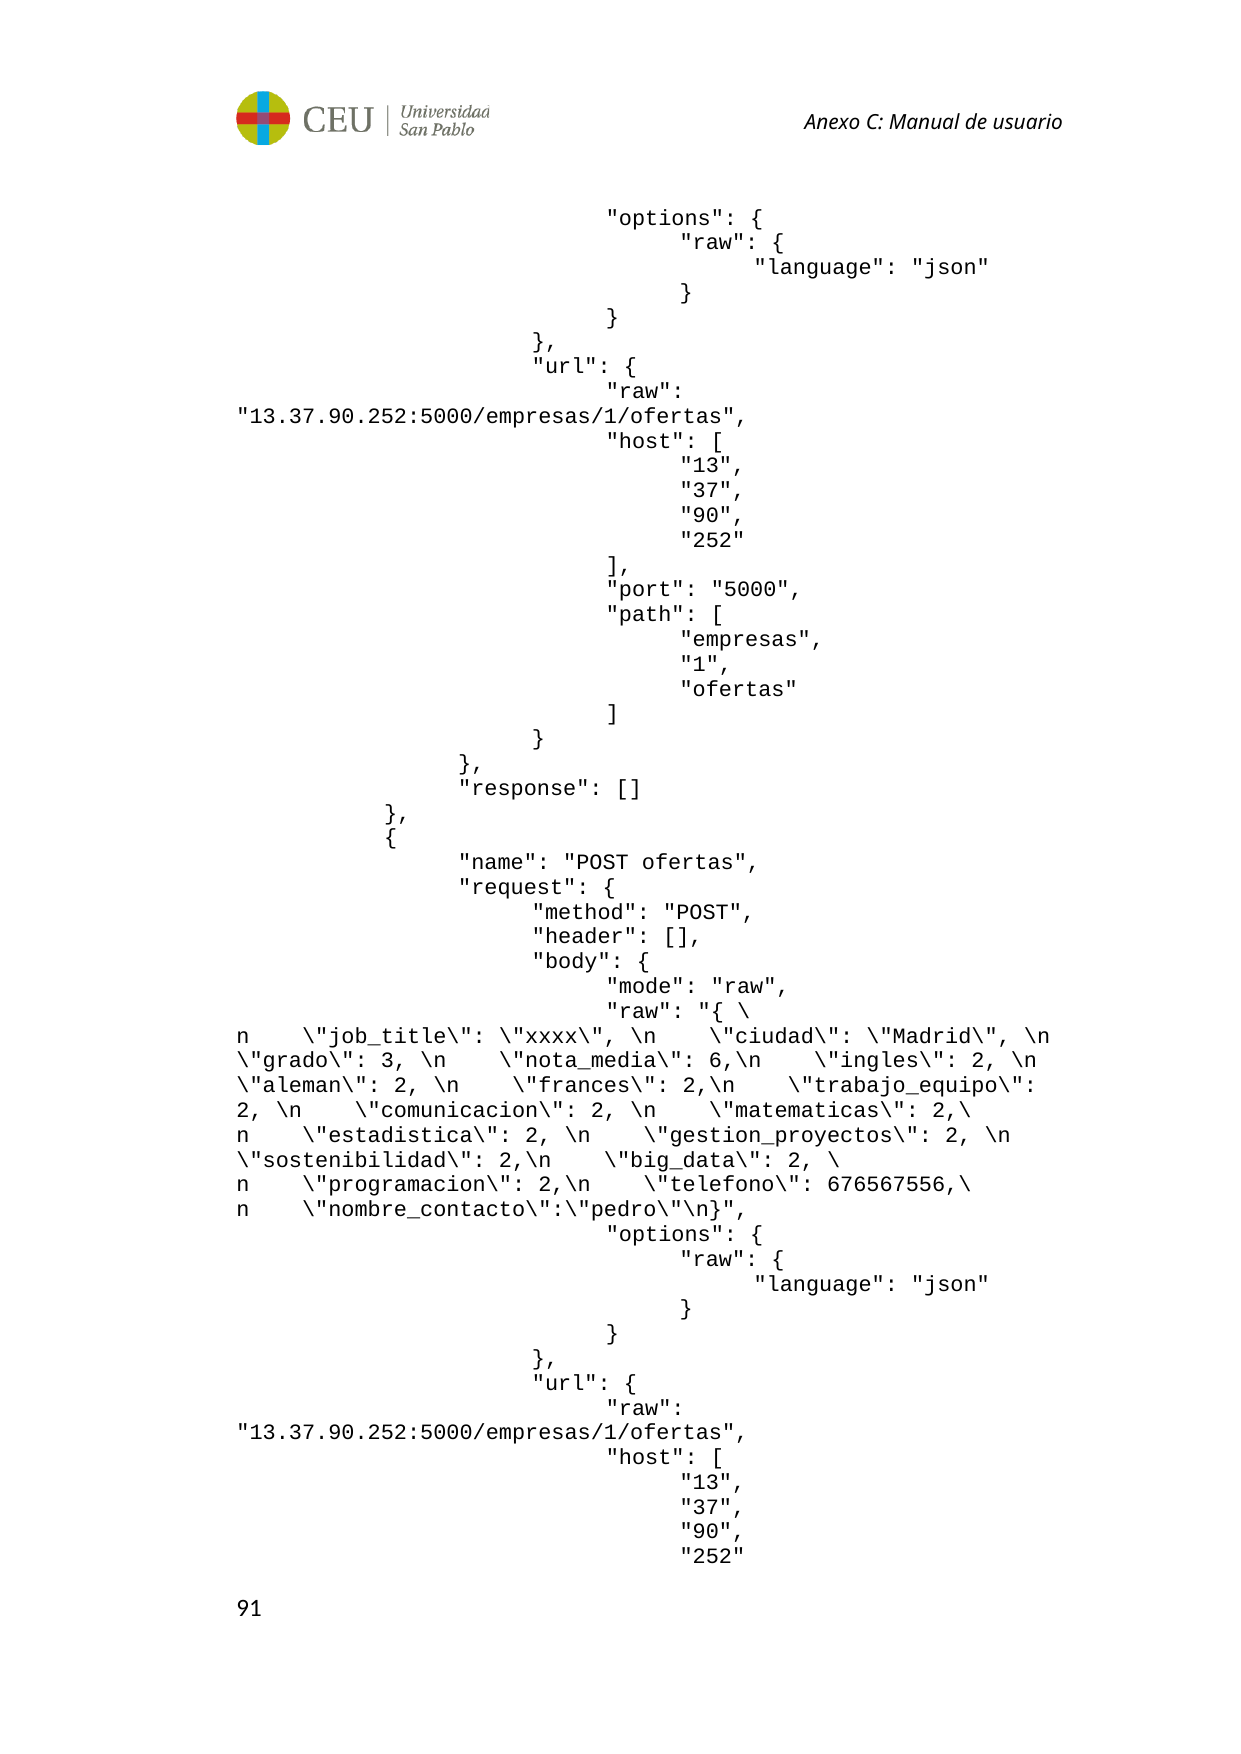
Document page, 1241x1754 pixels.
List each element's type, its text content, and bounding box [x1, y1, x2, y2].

text "body": { [236, 951, 1063, 975]
text } [236, 1298, 1063, 1322]
text "host": [ [236, 430, 1063, 455]
text }, [236, 331, 1063, 356]
text } [236, 1322, 1063, 1347]
text "90", [236, 1521, 1063, 1546]
text "port": "5000", [236, 579, 1063, 603]
text }, [236, 1347, 1063, 1372]
text "language": "json" [236, 1273, 1063, 1298]
text "raw": "{ \n \"job_title\": \"xxxx\", \n \"ciudad\": \"Madrid\", \n \"grado\": 3, \n \"nota_media\": 6,\n \"ingles\": 2, \n \"aleman\": 2, \n \"frances\": 2,\n \"trabajo_equipo\": 2, \n \"comunicacion\": 2, \n \"matematicas\": 2,\n \"estadistica\": 2, \n \"gestion_proyectos\": 2, \n \"sostenibilidad\": 2,\n \"big_data\": 2, \n \"programacion\": 2,\n \"telefono\": 676567556,\n \"nombre_contacto\":\"pedro\"\n}", [236, 1000, 1063, 1223]
text "url": { [236, 356, 1063, 380]
text "1", [236, 653, 1063, 678]
text "method": "POST", [236, 901, 1063, 926]
text ], [236, 554, 1063, 579]
text "options": { [236, 1223, 1063, 1248]
text "host": [ [236, 1446, 1063, 1471]
text "252" [236, 529, 1063, 554]
text "raw": { [236, 232, 1063, 256]
text "response": [] [236, 777, 1063, 802]
text "header": [], [236, 926, 1063, 951]
text "raw": { [236, 1248, 1063, 1273]
text "37", [236, 479, 1063, 504]
text "252" [236, 1546, 1063, 1570]
text "raw": "13.37.90.252:5000/empresas/1/ofertas", [236, 380, 1063, 430]
text } [236, 727, 1063, 752]
text }, [236, 752, 1063, 777]
text "request": { [236, 876, 1063, 901]
picture [235, 89, 490, 146]
text "path": [ [236, 603, 1063, 628]
text ] [236, 703, 1063, 727]
text "13", [236, 455, 1063, 479]
text } [236, 281, 1063, 306]
text "url": { [236, 1372, 1063, 1397]
text "37", [236, 1496, 1063, 1521]
text "ofertas" [236, 678, 1063, 703]
text "name": "POST ofertas", [236, 851, 1063, 876]
text "13", [236, 1471, 1063, 1496]
text { [236, 827, 1063, 851]
text "language": "json" [236, 256, 1063, 281]
text "options": { [236, 207, 1063, 232]
text "empresas", [236, 628, 1063, 653]
text "90", [236, 504, 1063, 529]
text "raw": "13.37.90.252:5000/empresas/1/ofertas", [236, 1397, 1063, 1446]
text "mode": "raw", [236, 975, 1063, 1000]
text }, [236, 802, 1063, 827]
text } [236, 306, 1063, 331]
